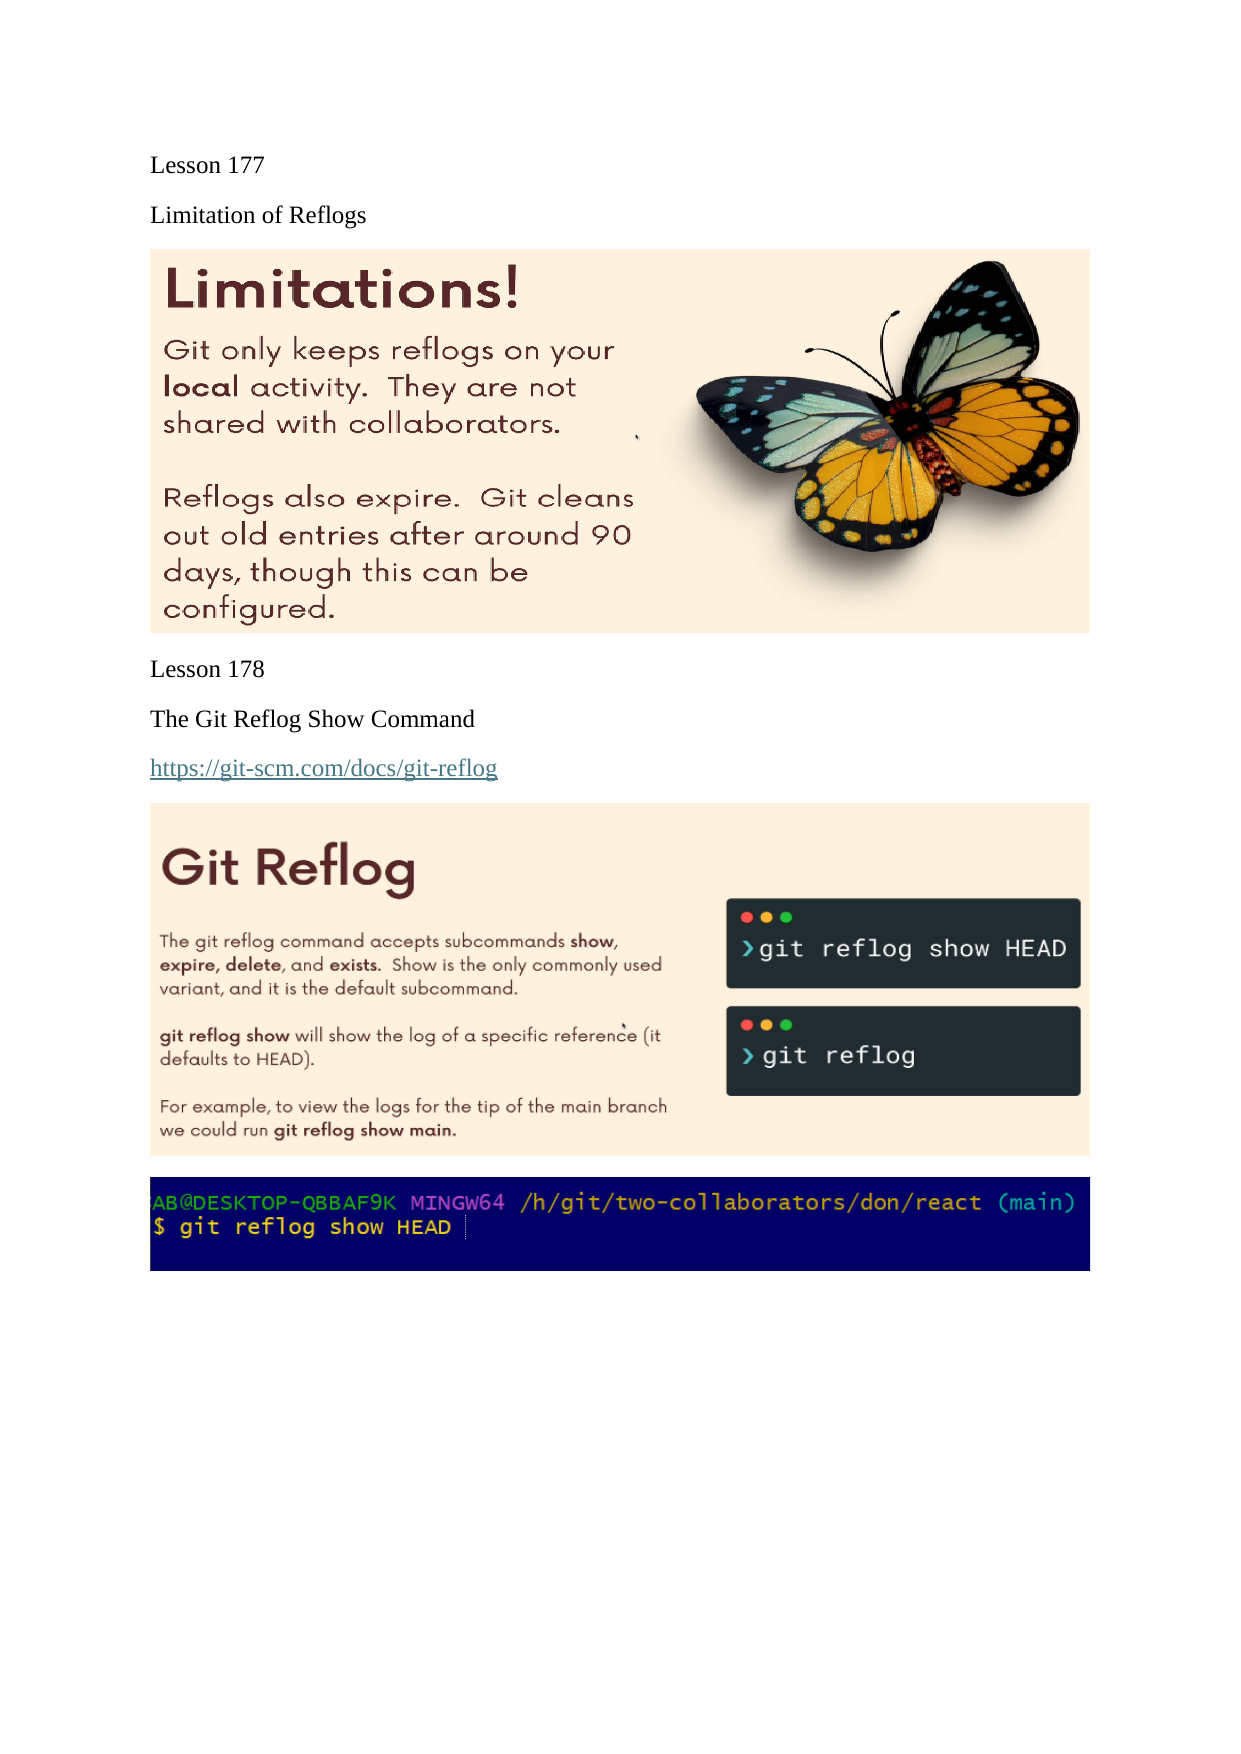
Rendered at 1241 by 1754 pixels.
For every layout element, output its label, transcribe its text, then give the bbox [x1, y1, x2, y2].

text Limitation of Reflogs [150, 200, 1090, 228]
text https://git-scm.com/docs/git-reflog [150, 753, 1090, 782]
picture [150, 1177, 1091, 1271]
picture [150, 803, 1091, 1156]
picture [150, 249, 1091, 633]
text The Git Reflog Show Command [150, 704, 1090, 732]
text Lesson 178 [150, 654, 1090, 683]
text Lesson 177 [150, 150, 1090, 179]
